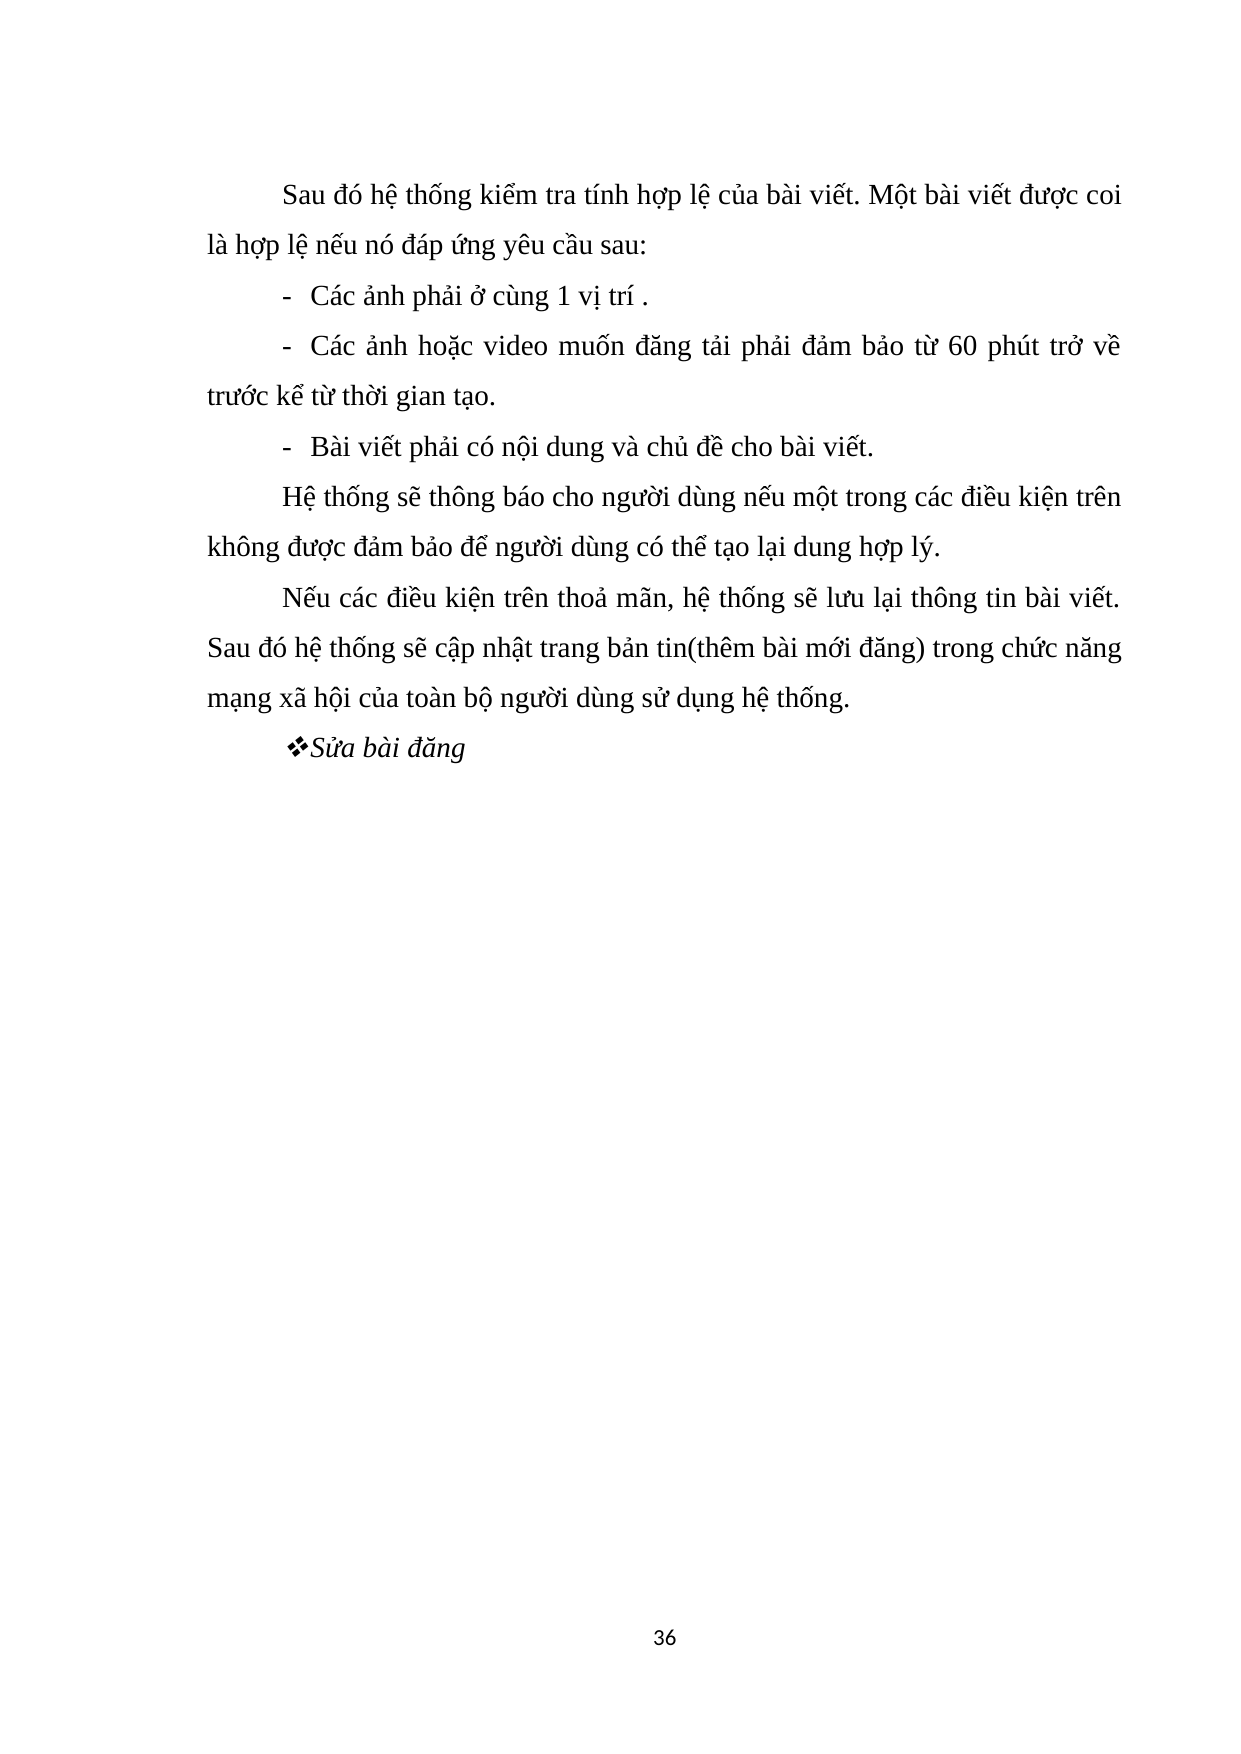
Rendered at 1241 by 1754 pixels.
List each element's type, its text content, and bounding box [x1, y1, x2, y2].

text Hệ thống sẽ thông báo cho người dùng nếu một trong các điều kiện trên không được đảm bảo để người dùng có thể tạo lại dung hợp lý. [207, 479, 1122, 563]
text Nếu các điều kiện trên thoả mãn, hệ thống sẽ lưu lại thông tin bài viết. Sau đó hệ thống sẽ cập nhật trang bản tin(thêm bài mới đăng) trong chức năng mạng xã hội của toàn bộ người dùng sử dụng hệ thống. [207, 580, 1122, 714]
list Các ảnh phải ở cùng 1 vị trí . [207, 278, 1122, 311]
list Các ảnh hoặc video muốn đăng tải phải đảm bảo từ 60 phút trở về trước kể từ thời gian tạo. [207, 328, 1122, 412]
list Bài viết phải có nội dung và chủ đề cho bài viết. [207, 429, 1122, 462]
text Sau đó hệ thống kiểm tra tính hợp lệ của bài viết. Một bài viết được coi là hợp lệ nếu nó đáp ứng yêu cầu sau: [207, 177, 1122, 261]
list Sửa bài đăng [207, 731, 1122, 764]
